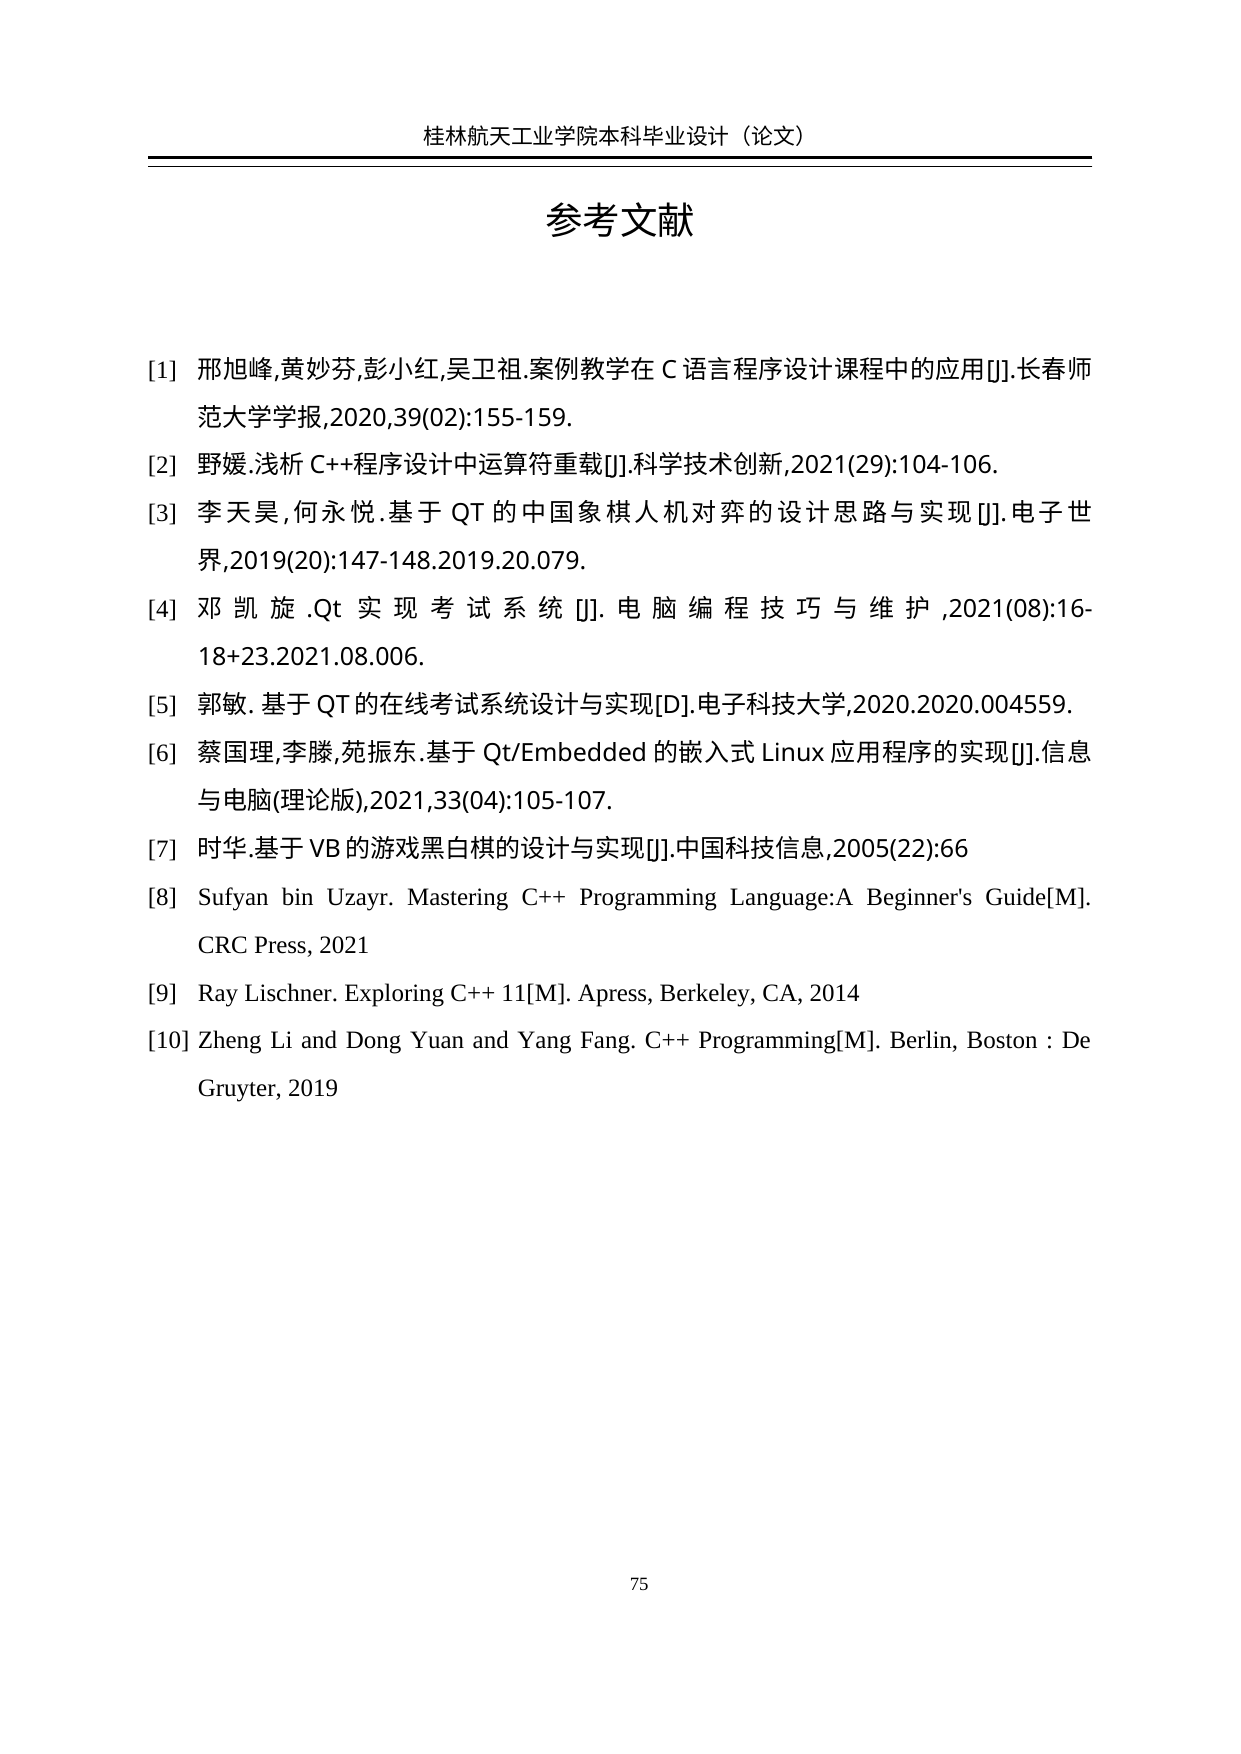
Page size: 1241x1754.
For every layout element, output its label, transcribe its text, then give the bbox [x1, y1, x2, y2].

text 参考文献 [148, 196, 1092, 244]
text [2] 野媛.浅析C++程序设计中运算符重载[J].科学技术创新,2021(29):104-106. [148, 436, 1092, 483]
text [1] 邢旭峰,黄妙芬,彭小红,吴卫祖.案例教学在C语言程序设计课程中的应用[J].长春师范大学学报,2020,39(02):155-159. [148, 340, 1092, 436]
text [6] 蔡国理,李滕,苑振东.基于Qt/Embedded的嵌入式Linux应用程序的实现[J].信息与电脑(理论版),2021,33(04):105-107. [148, 723, 1092, 819]
text [4] 邓凯旋.Qt实现考试系统[J].电脑编程技巧与维护,2021(08):16-18+23.2021.08.006. [148, 579, 1092, 675]
text [3] 李天昊,何永悦.基于QT的中国象棋人机对弈的设计思路与实现[J].电子世界,2019(20):147-148.2019.20.079. [148, 483, 1092, 579]
text [5] 郭敏. 基于QT的在线考试系统设计与实现[D].电子科技大学,2020.2020.004559. [148, 675, 1092, 723]
text [8] Sufyan bin Uzayr. Mastering C++ Programming Language:A Beginner's Guide[M]. CRC Press, 2021 [148, 867, 1092, 963]
text [9] Ray Lischner. Exploring C++ 11[M]. Apress, Berkeley, CA, 2014 [148, 963, 1092, 1011]
text [10] Zheng Li and Dong Yuan and Yang Fang. C++ Programming[M]. Berlin, Boston : De Gruyter, 2019 [148, 1011, 1092, 1106]
text [7] 时华.基于VB的游戏黑白棋的设计与实现[J].中国科技信息,2005(22):66 [148, 819, 1092, 867]
